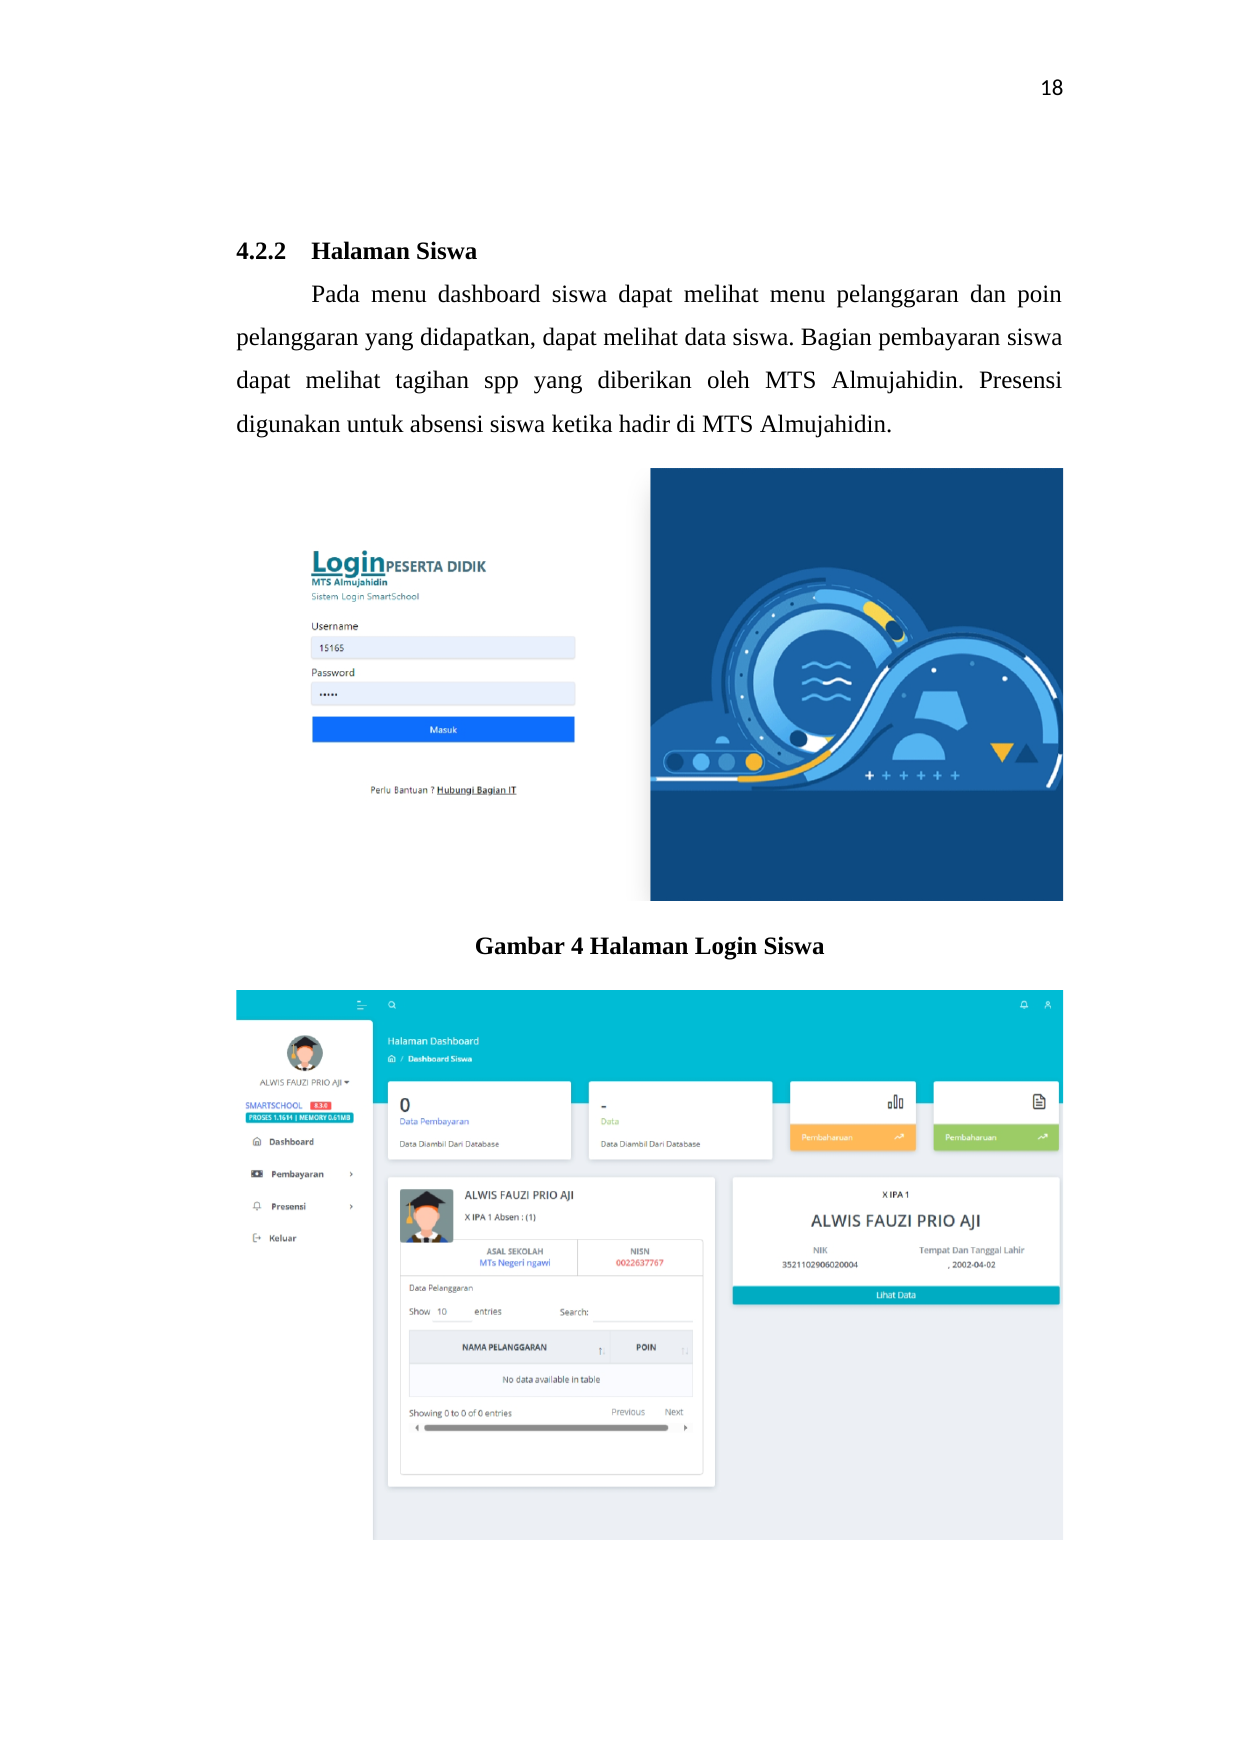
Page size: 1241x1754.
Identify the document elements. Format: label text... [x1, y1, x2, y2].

text Gambar 4 Halaman Login Siswa [236, 931, 1063, 959]
text Pada menu dashboard siswa dapat melihat menu pelanggaran dan poin pelanggaran yang didapatkan, dapat melihat data siswa. Bagian pembayaran siswa dapat melihat tagihan spp yang diberikan oleh MTS Almujahidin. Presensi digunakan untuk absensi siswa ketika hadir di MTS Almujahidin. [236, 279, 1063, 437]
picture [236, 990, 1064, 1540]
picture [236, 468, 1064, 901]
subtitle Halaman Siswa [236, 236, 1063, 265]
